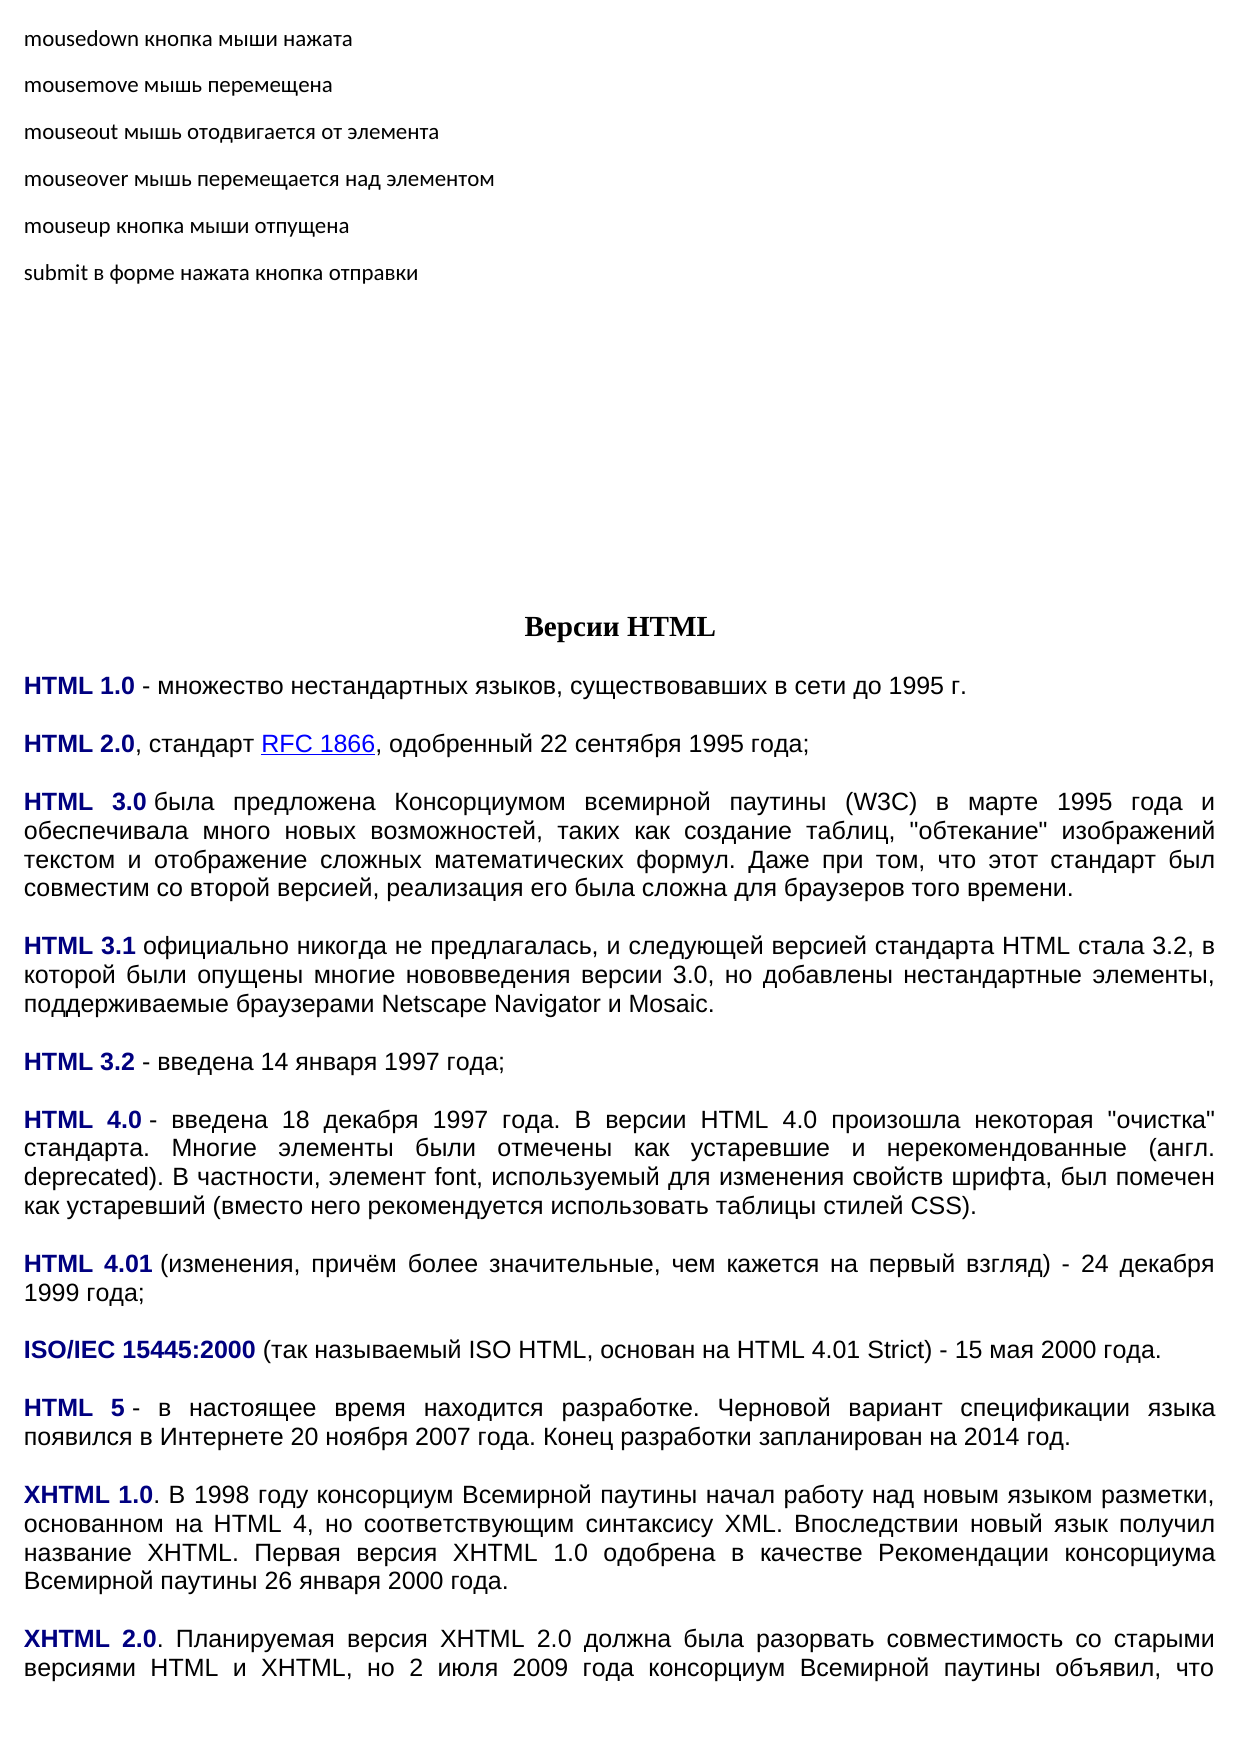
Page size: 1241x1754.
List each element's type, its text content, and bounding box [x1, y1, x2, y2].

text mousedown кнопка мыши нажата [24, 24, 1217, 52]
text HTML 2.0, стандарт RFC 1866, одобренный 22 сентября 1995 года; [24, 729, 1217, 758]
text mouseup кнопка мыши отпущена [24, 211, 1217, 239]
text HTML 4.0 - введена 18 декабря 1997 года. В версии HTML 4.0 произошла некоторая "очистка" стандарта. Многие элементы были отмечены как устаревшие и нерекомендованные (англ. deprecated). В частности, элемент font, используемый для изменения свойств шрифта, был помечен как устаревший (вместо него рекомендуется использовать таблицы стилей CSS). [24, 1105, 1217, 1220]
text Версии HTML [24, 609, 1217, 642]
text XHTML 1.0. В 1998 году консорциум Всемирной паутины начал работу над новым языком разметки, основанном на HTML 4, но соответствующим синтаксису XML. Впоследствии новый язык получил название XHTML. Первая версия XHTML 1.0 одобрена в качестве Рекомендации консорциума Всемирной паутины 26 января 2000 года. [24, 1480, 1217, 1595]
text mouseover мышь перемещается над элементом [24, 164, 1217, 192]
text mousemove мышь перемещена [24, 71, 1217, 98]
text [24, 1624, 1217, 1682]
text HTML 3.2 - введена 14 января 1997 года; [24, 1047, 1217, 1076]
text submit в форме нажата кнопка отправки [24, 258, 1217, 286]
text HTML 3.0 была предложена Консорциумом всемирной паутины (W3C) в марте 1995 года и обеспечивала много новых возможностей, таких как создание таблиц, "обтекание" изображений текстом и отображение сложных математических формул. Даже при том, что этот стандарт был совместим со второй версией, реализация его была сложна для браузеров того времени. [24, 787, 1217, 902]
text ISO/IEC 15445:2000 (так называемый ISO HTML, основан на HTML 4.01 Strict) - 15 мая 2000 года. [24, 1336, 1217, 1364]
text HTML 5 - в настоящее время находится разработке. Черновой вариант спецификации языка появился в Интернете 20 ноября 2007 года. Конец разработки запланирован на 2014 год. [24, 1393, 1217, 1451]
text mouseout мышь отодвигается от элемента [24, 117, 1217, 145]
text HTML 3.1 официально никогда не предлагалась, и следующей версией стандарта HTML стала 3.2, в которой были опущены многие нововведения версии 3.0, но добавлены нестандартные элементы, поддерживаемые браузерами Netscape Navigator и Mosaic. [24, 931, 1217, 1018]
text HTML 4.01 (изменения, причём более значительные, чем кажется на первый взгляд) - 24 декабря 1999 года; [24, 1249, 1217, 1306]
text HTML 1.0 - множество нестандартных языков, существовавших в сети до 1995 г. [24, 671, 1217, 700]
